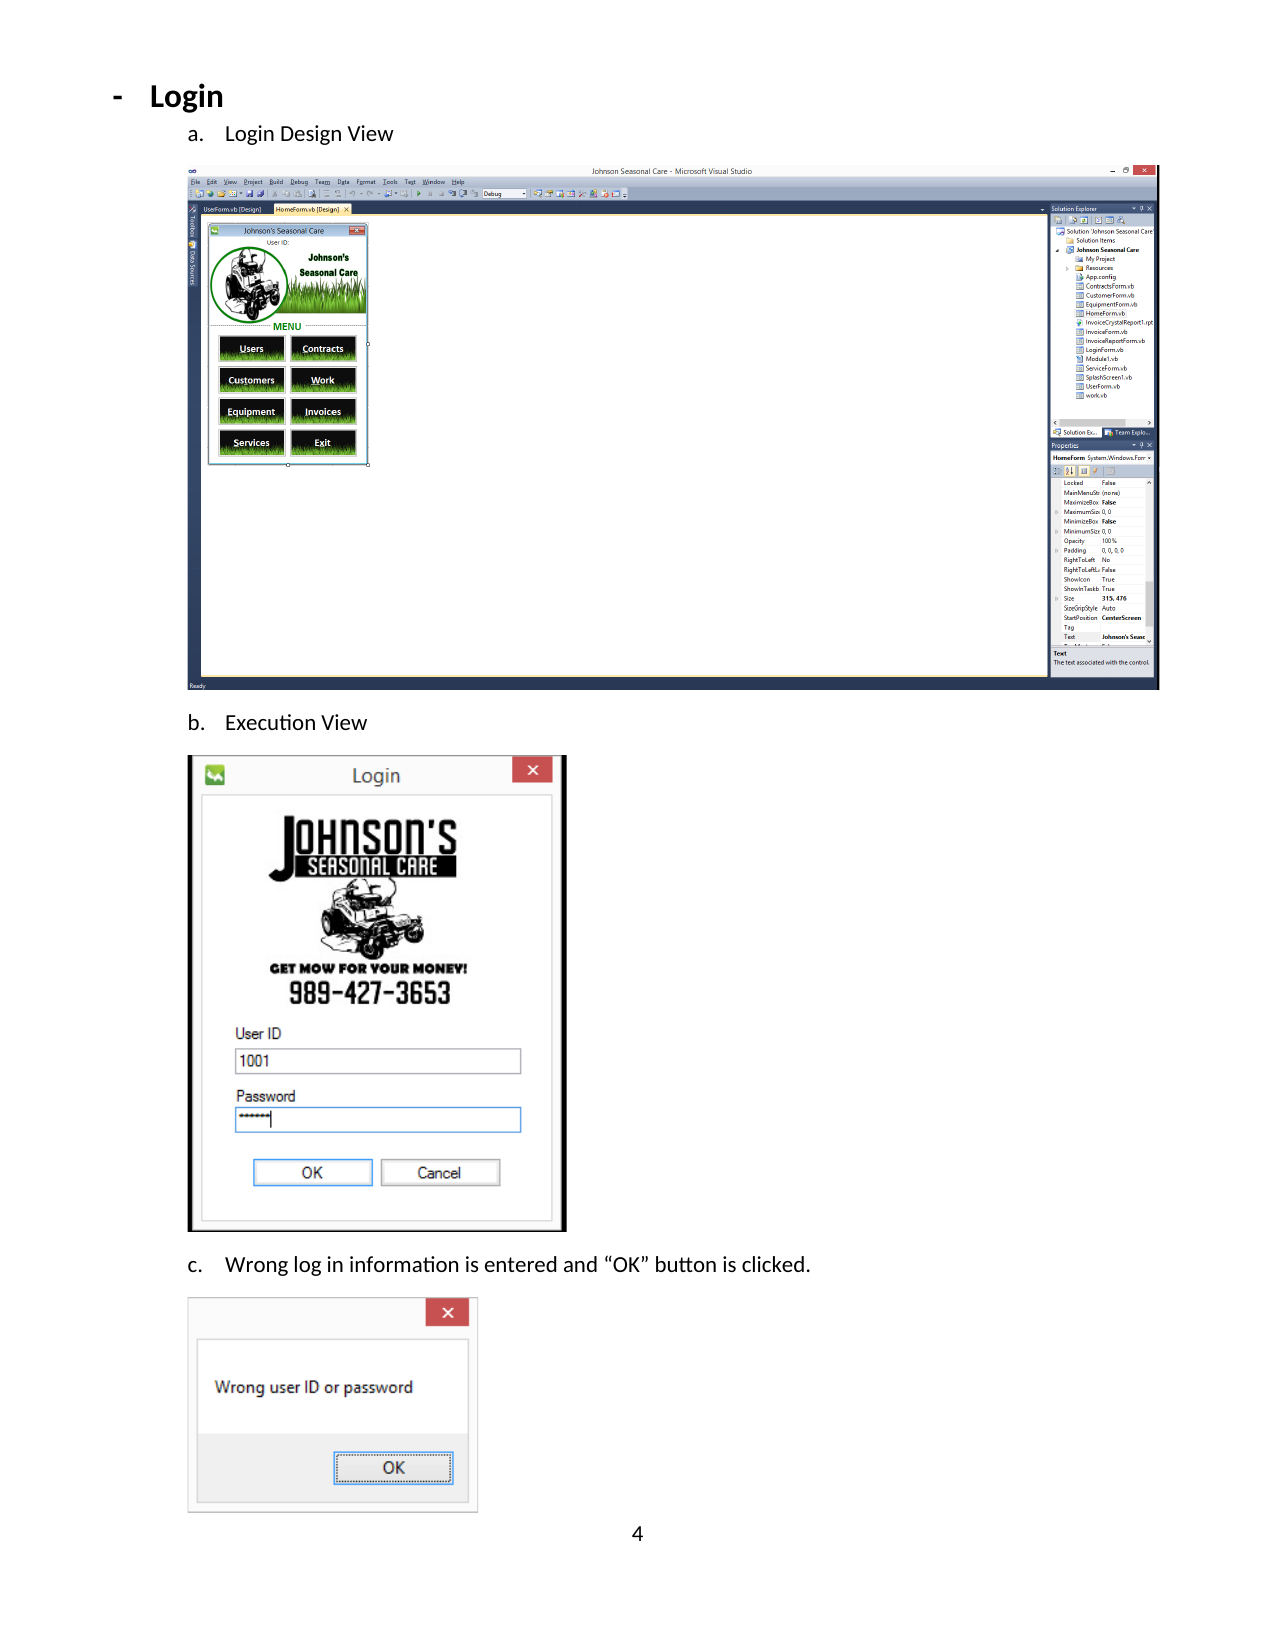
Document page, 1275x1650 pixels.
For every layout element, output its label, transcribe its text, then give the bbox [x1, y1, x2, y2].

list Wrong log in information is entered and “OK” button is clicked. [187, 1250, 1200, 1278]
picture [187, 1297, 479, 1513]
picture [187, 165, 1160, 690]
list Login Design View [187, 119, 1200, 147]
list Login [112, 75, 1200, 116]
picture [187, 755, 567, 1232]
list Execution View [187, 708, 1200, 736]
